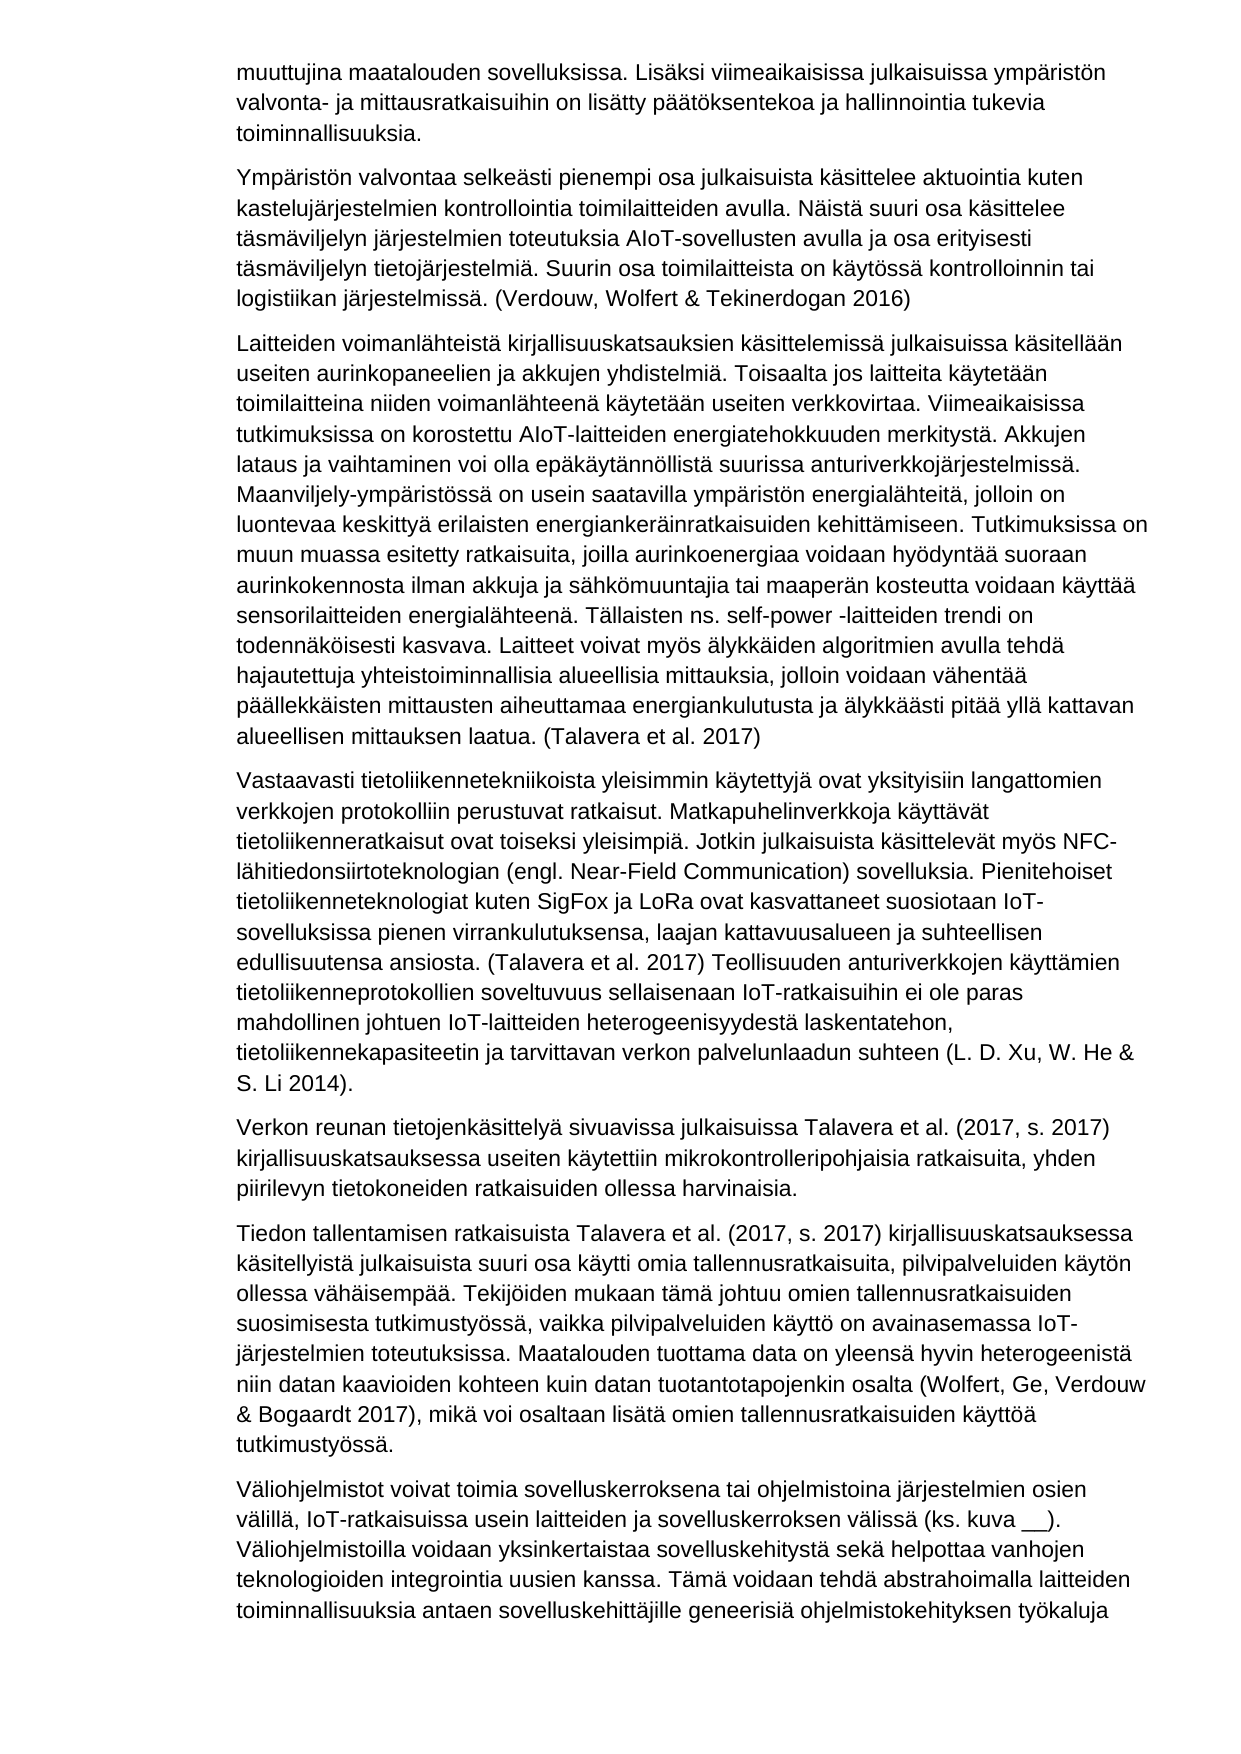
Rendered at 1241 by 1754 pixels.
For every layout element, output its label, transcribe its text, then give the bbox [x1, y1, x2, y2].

text Laitteiden voimanlähteistä kirjallisuuskatsauksien käsittelemissä julkaisuissa käsitellään useiten aurinkopaneelien ja akkujen yhdistelmiä. Toisaalta jos laitteita käytetään toimilaitteina niiden voimanlähteenä käytetään useiten verkkovirtaa. Viimeaikaisissa tutkimuksissa on korostettu AIoT-laitteiden energiatehokkuuden merkitystä. Akkujen lataus ja vaihtaminen voi olla epäkäytännöllistä suurissa anturiverkkojärjestelmissä. Maanviljely-ympäristössä on usein saatavilla ympäristön energialähteitä, jolloin on luontevaa keskittyä erilaisten energiankeräinratkaisuiden kehittämiseen. Tutkimuksissa on muun muassa esitetty ratkaisuita, joilla aurinkoenergiaa voidaan hyödyntää suoraan aurinkokennosta ilman akkuja ja sähkömuuntajia tai maaperän kosteutta voidaan käyttää sensorilaitteiden energialähteenä. Tällaisten ns. self-power -laitteiden trendi on todennäköisesti kasvava. Laitteet voivat myös älykkäiden algoritmien avulla tehdä hajautettuja yhteistoiminnallisia alueellisia mittauksia, jolloin voidaan vähentää päällekkäisten mittausten aiheuttamaa energiankulutusta ja älykkäästi pitää yllä kattavan alueellisen mittauksen laatua. (Talavera et al. 2017) [236, 330, 1152, 749]
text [236, 59, 1152, 146]
text Verkon reunan tietojenkäsittelyä sivuavissa julkaisuissa Talavera et al. (2017, s. 2017) kirjallisuuskatsauksessa useiten käytettiin mikrokontrolleripohjaisia ratkaisuita, yhden piirilevyn tietokoneiden ratkaisuiden ollessa harvinaisia. [236, 1114, 1152, 1201]
text Tiedon tallentamisen ratkaisuista Talavera et al. (2017, s. 2017) kirjallisuuskatsauksessa käsitellyistä julkaisuista suuri osa käytti omia tallennusratkaisuita, pilvipalveluiden käytön ollessa vähäisempää. Tekijöiden mukaan tämä johtuu omien tallennusratkaisuiden suosimisesta tutkimustyössä, vaikka pilvipalveluiden käyttö on avainasemassa IoT-järjestelmien toteutuksissa. Maatalouden tuottama data on yleensä hyvin heterogeenistä niin datan kaavioiden kohteen kuin datan tuotantotapojenkin osalta (Wolfert, Ge, Verdouw & Bogaardt 2017), mikä voi osaltaan lisätä omien tallennusratkaisuiden käyttöä tutkimustyössä. [236, 1219, 1152, 1457]
text Ympäristön valvontaa selkeästi pienempi osa julkaisuista käsittelee aktuointia kuten kastelujärjestelmien kontrollointia toimilaitteiden avulla. Näistä suuri osa käsittelee täsmäviljelyn järjestelmien toteutuksia AIoT-sovellusten avulla ja osa erityisesti täsmäviljelyn tietojärjestelmiä. Suurin osa toimilaitteista on käytössä kontrolloinnin tai logistiikan järjestelmissä. (Verdouw, Wolfert & Tekinerdogan 2016) [236, 164, 1152, 311]
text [236, 1476, 1152, 1623]
text Vastaavasti tietoliikennetekniikoista yleisimmin käytettyjä ovat yksityisiin langattomien verkkojen protokolliin perustuvat ratkaisut. Matkapuhelinverkkoja käyttävät tietoliikenneratkaisut ovat toiseksi yleisimpiä. Jotkin julkaisuista käsittelevät myös NFC-lähitiedonsiirtoteknologian (engl. Near-Field Communication) sovelluksia. Pienitehoiset tietoliikenneteknologiat kuten SigFox ja LoRa ovat kasvattaneet suosiotaan IoT-sovelluksissa pienen virrankulutuksensa, laajan kattavuusalueen ja suhteellisen edullisuutensa ansiosta. (Talavera et al. 2017) Teollisuuden anturiverkkojen käyttämien tietoliikenneprotokollien soveltuvuus sellaisenaan IoT-ratkaisuihin ei ole paras mahdollinen johtuen IoT-laitteiden heterogeenisyydestä laskentatehon, tietoliikennekapasiteetin ja tarvittavan verkon palvelunlaadun suhteen (L. D. Xu, W. He & S. Li 2014). [236, 767, 1152, 1096]
